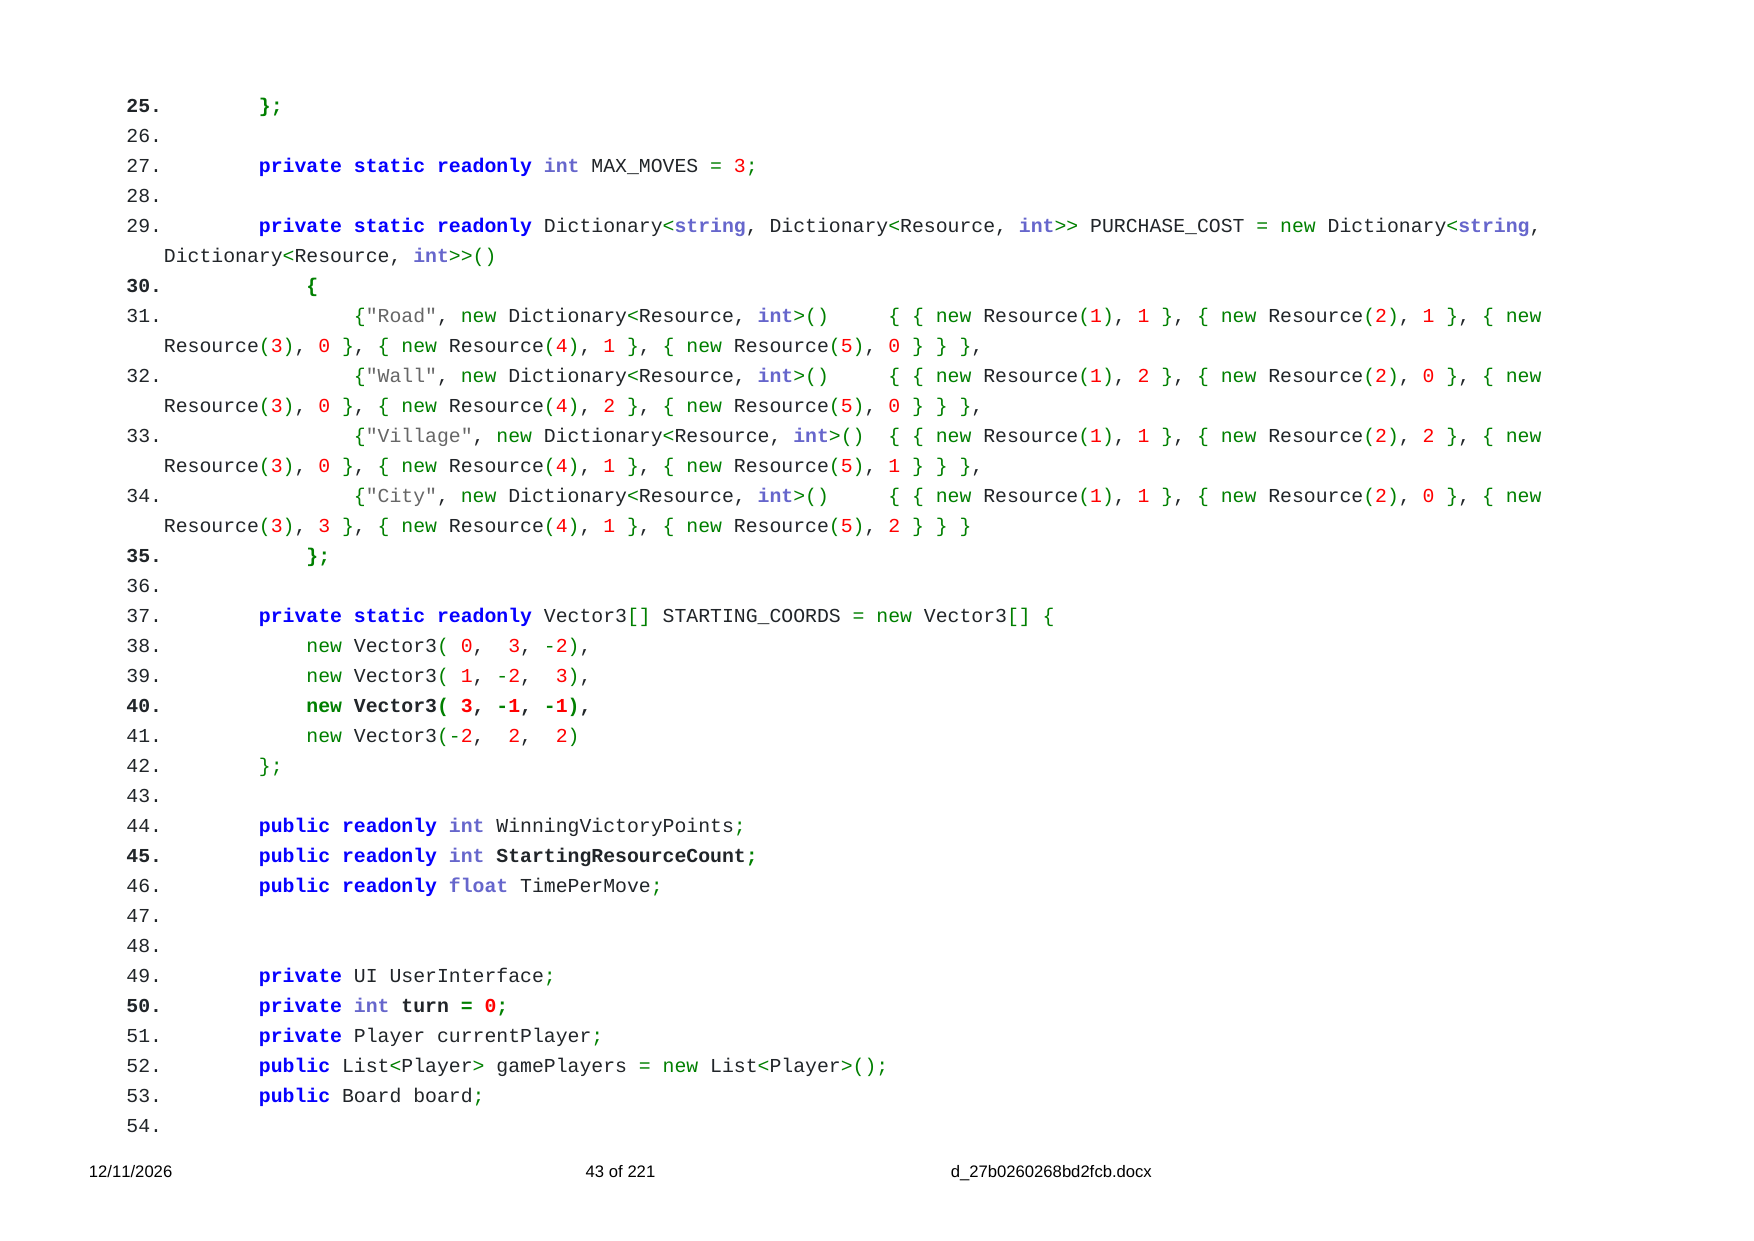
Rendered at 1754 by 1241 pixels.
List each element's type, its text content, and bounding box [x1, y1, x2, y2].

list new Vector3( 3, -1, -1), [126, 689, 1665, 719]
list }; [126, 749, 1665, 779]
list private int turn = 0; [126, 989, 1665, 1019]
list private static readonly Dictionary<string, Dictionary<Resource, int>> PURCHASE_COST = new Dictionary<string, Dictionary<Resource, int>>() [126, 209, 1665, 269]
list }; [126, 89, 1665, 119]
list public readonly float TimePerMove; [126, 869, 1665, 899]
list public readonly int StartingResourceCount; [126, 839, 1665, 869]
list {"Village", new Dictionary<Resource, int>() { { new Resource(1), 1 }, { new Resource(2), 2 }, { new Resource(3), 0 }, { new Resource(4), 1 }, { new Resource(5), 1 } } }, [126, 419, 1665, 479]
list }; [126, 539, 1665, 569]
list public Board board; [126, 1079, 1665, 1109]
list private UI UserInterface; [126, 959, 1665, 989]
list {"Wall", new Dictionary<Resource, int>() { { new Resource(1), 2 }, { new Resource(2), 0 }, { new Resource(3), 0 }, { new Resource(4), 2 }, { new Resource(5), 0 } } }, [126, 359, 1665, 419]
list private static readonly int MAX_MOVES = 3; [126, 149, 1665, 179]
list private Player currentPlayer; [126, 1019, 1665, 1049]
list {"City", new Dictionary<Resource, int>() { { new Resource(1), 1 }, { new Resource(2), 0 }, { new Resource(3), 3 }, { new Resource(4), 1 }, { new Resource(5), 2 } } } [126, 479, 1665, 539]
list new Vector3( 0, 3, -2), [126, 629, 1665, 659]
list private static readonly Vector3[] STARTING_COORDS = new Vector3[] { [126, 599, 1665, 629]
list new Vector3( 1, -2, 3), [126, 659, 1665, 689]
list public List<Player> gamePlayers = new List<Player>(); [126, 1049, 1665, 1079]
list new Vector3(-2, 2, 2) [126, 719, 1665, 749]
list public readonly int WinningVictoryPoints; [126, 809, 1665, 839]
list { [126, 269, 1665, 299]
list {"Road", new Dictionary<Resource, int>() { { new Resource(1), 1 }, { new Resource(2), 1 }, { new Resource(3), 0 }, { new Resource(4), 1 }, { new Resource(5), 0 } } }, [126, 299, 1665, 359]
